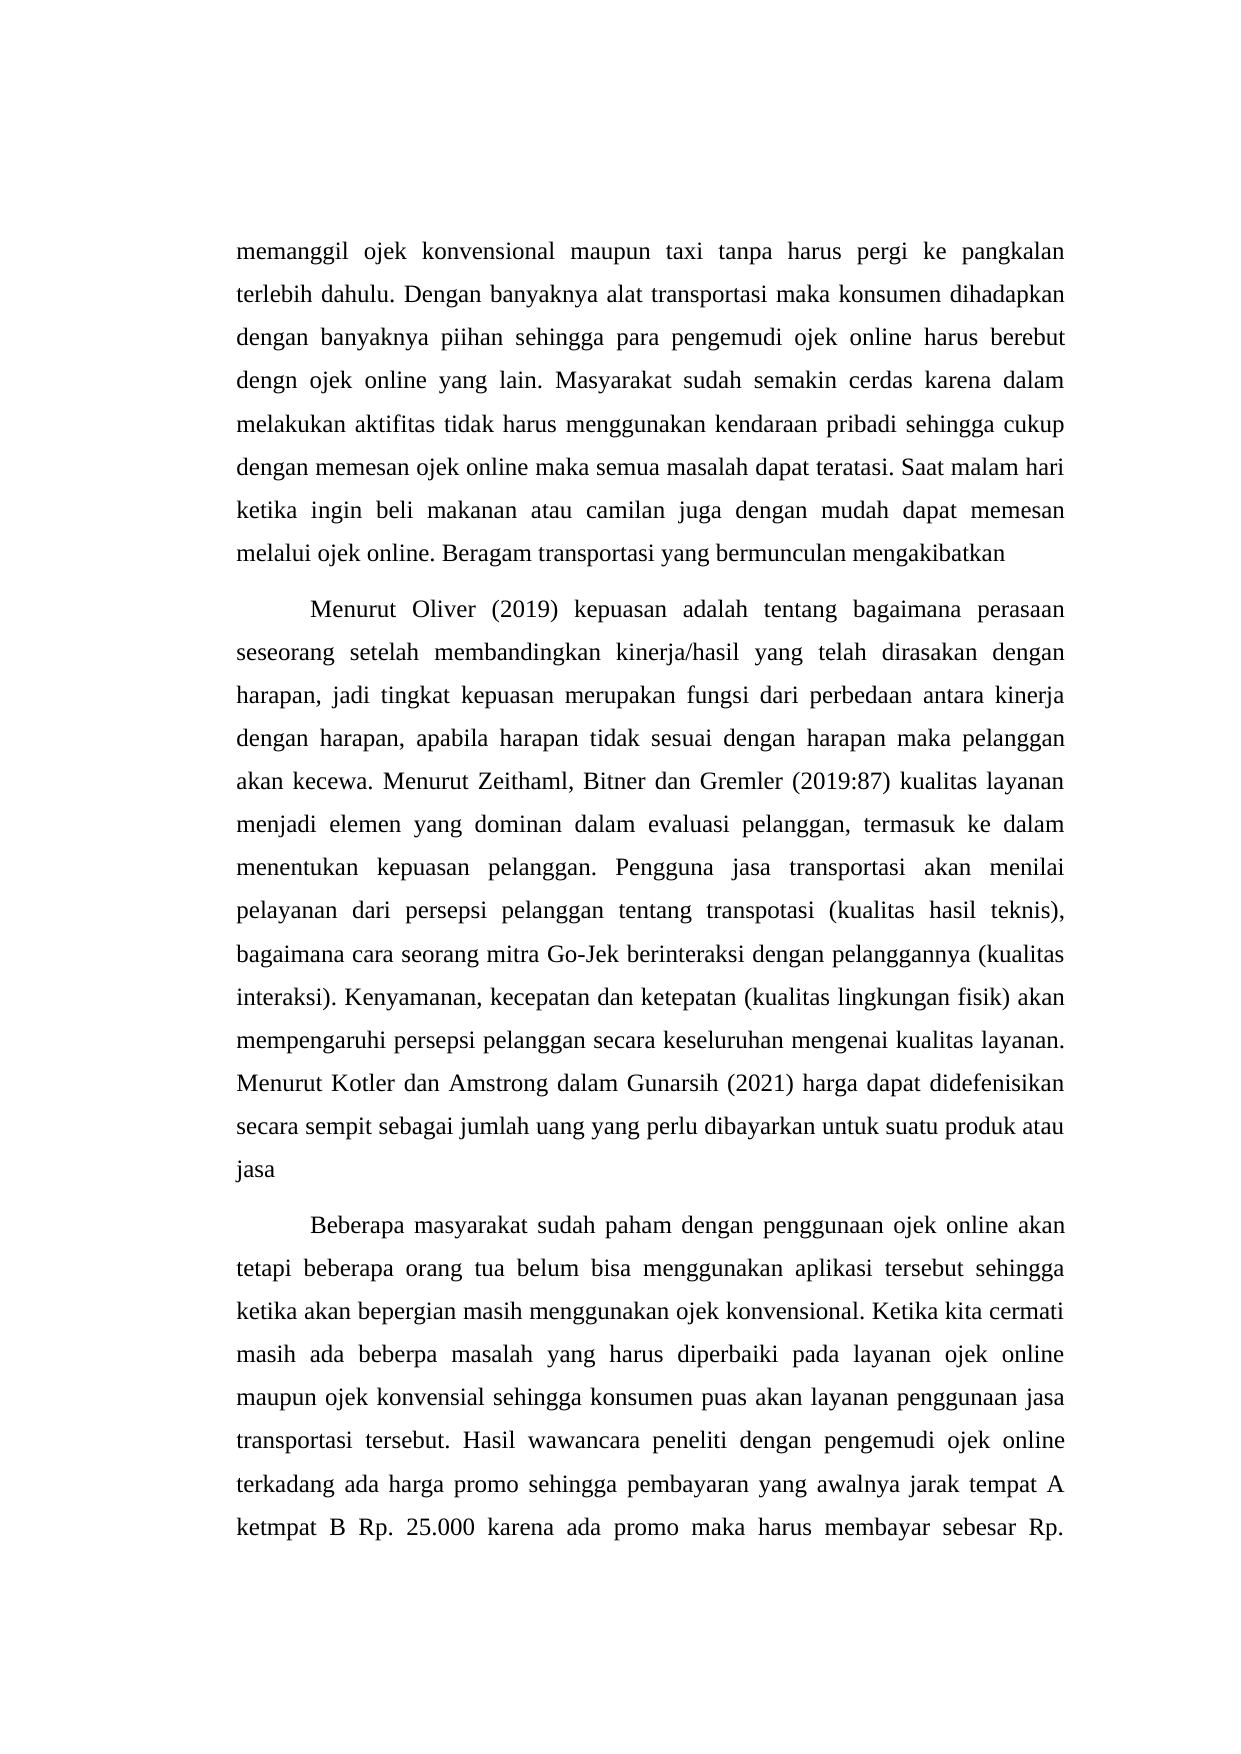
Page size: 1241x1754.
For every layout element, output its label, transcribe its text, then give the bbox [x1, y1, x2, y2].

text Menurut Oliver (2019) kepuasan adalah tentang bagaimana perasaan seseorang setelah membandingkan kinerja/hasil yang telah dirasakan dengan harapan, jadi tingkat kepuasan merupakan fungsi dari perbedaan antara kinerja dengan harapan, apabila harapan tidak sesuai dengan harapan maka pelanggan akan kecewa. Menurut Zeithaml, Bitner dan Gremler (2019:87) kualitas layanan menjadi elemen yang dominan dalam evaluasi pelanggan, termasuk ke dalam menentukan kepuasan pelanggan. Pengguna jasa transportasi akan menilai pelayanan dari persepsi pelanggan tentang transpotasi (kualitas hasil teknis), bagaimana cara seorang mitra Go-Jek berinteraksi dengan pelanggannya (kualitas interaksi). Kenyamanan, kecepatan dan ketepatan (kualitas lingkungan fisik) akan mempengaruhi persepsi pelanggan secara keseluruhan mengenai kualitas layanan. Menurut Kotler dan Amstrong dalam Gunarsih (2021) harga dapat didefenisikan secara sempit sebagai jumlah uang yang perlu dibayarkan untuk suatu produk atau jasa [236, 594, 1065, 1183]
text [236, 236, 1065, 567]
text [236, 1210, 1065, 1541]
